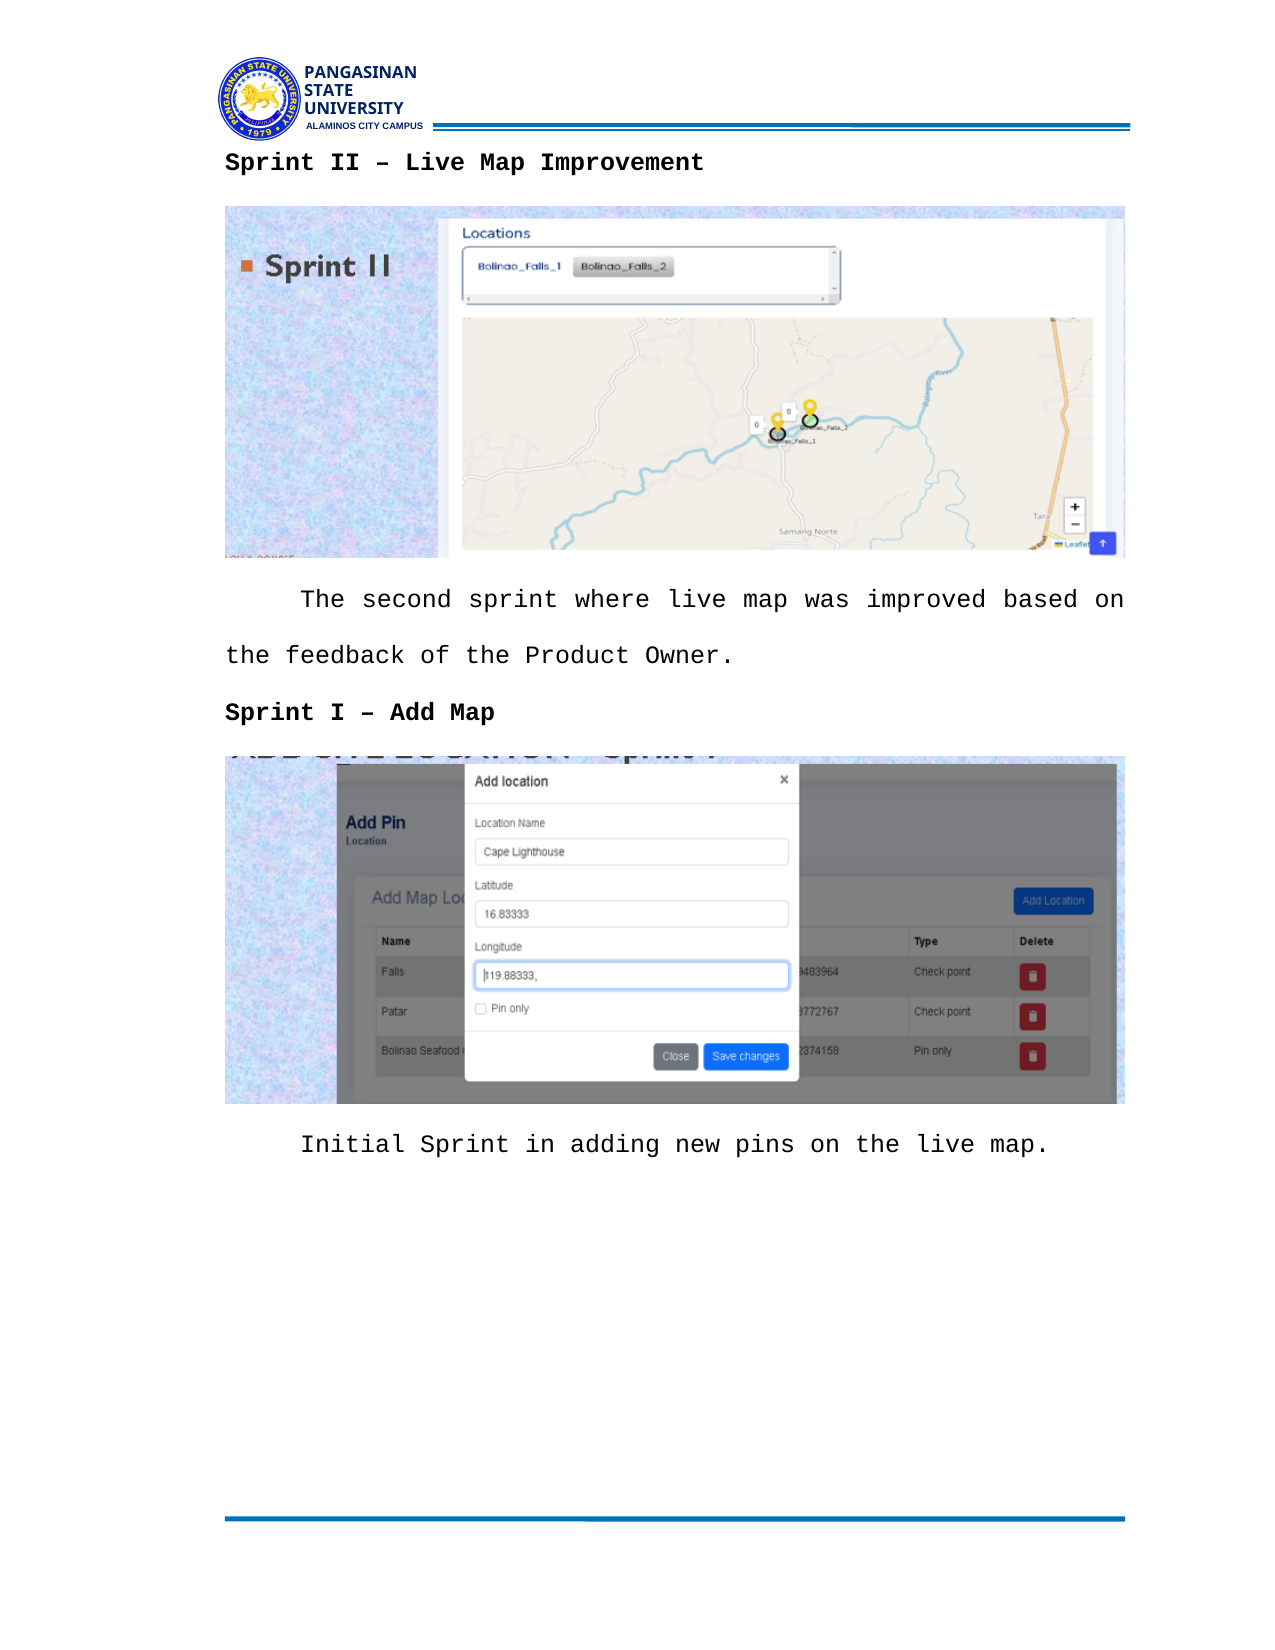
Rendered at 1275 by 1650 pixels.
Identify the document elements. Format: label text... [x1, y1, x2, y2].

text The second sprint where live map was improved based on the feedback of the Product Owner. [225, 586, 1125, 671]
text Sprint II – Live Map Improvement [225, 150, 1125, 178]
picture [225, 206, 1125, 558]
text Sprint I – Add Map [225, 700, 1125, 728]
text Initial Sprint in adding new pins on the live map. [225, 1132, 1125, 1160]
picture [218, 57, 301, 141]
picture [225, 756, 1125, 1104]
